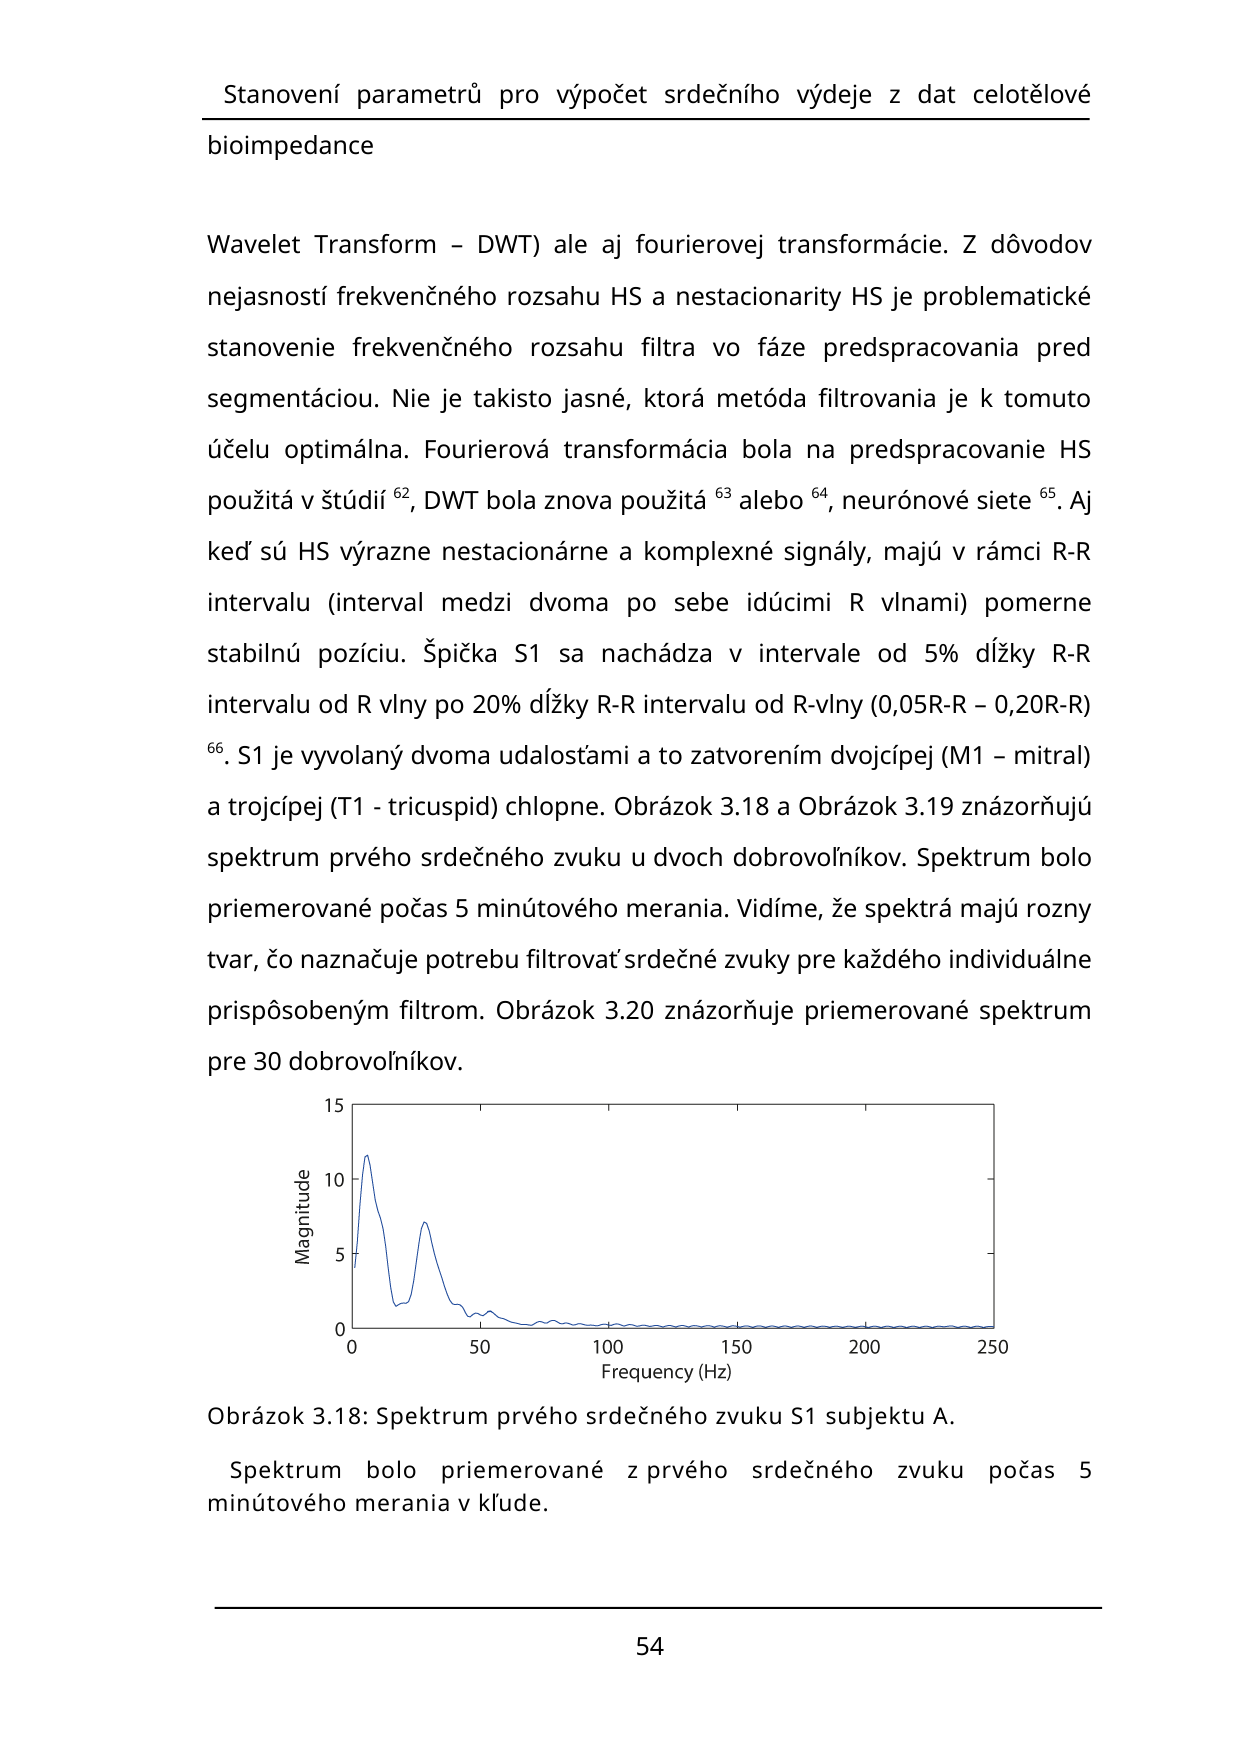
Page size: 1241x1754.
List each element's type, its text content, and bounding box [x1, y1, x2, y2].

text Spektrum bolo priemerované z prvého srdečného zvuku počas 5 minútového merania v kľude. [207, 1454, 1092, 1518]
picture [291, 1095, 1009, 1384]
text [207, 227, 1092, 1078]
